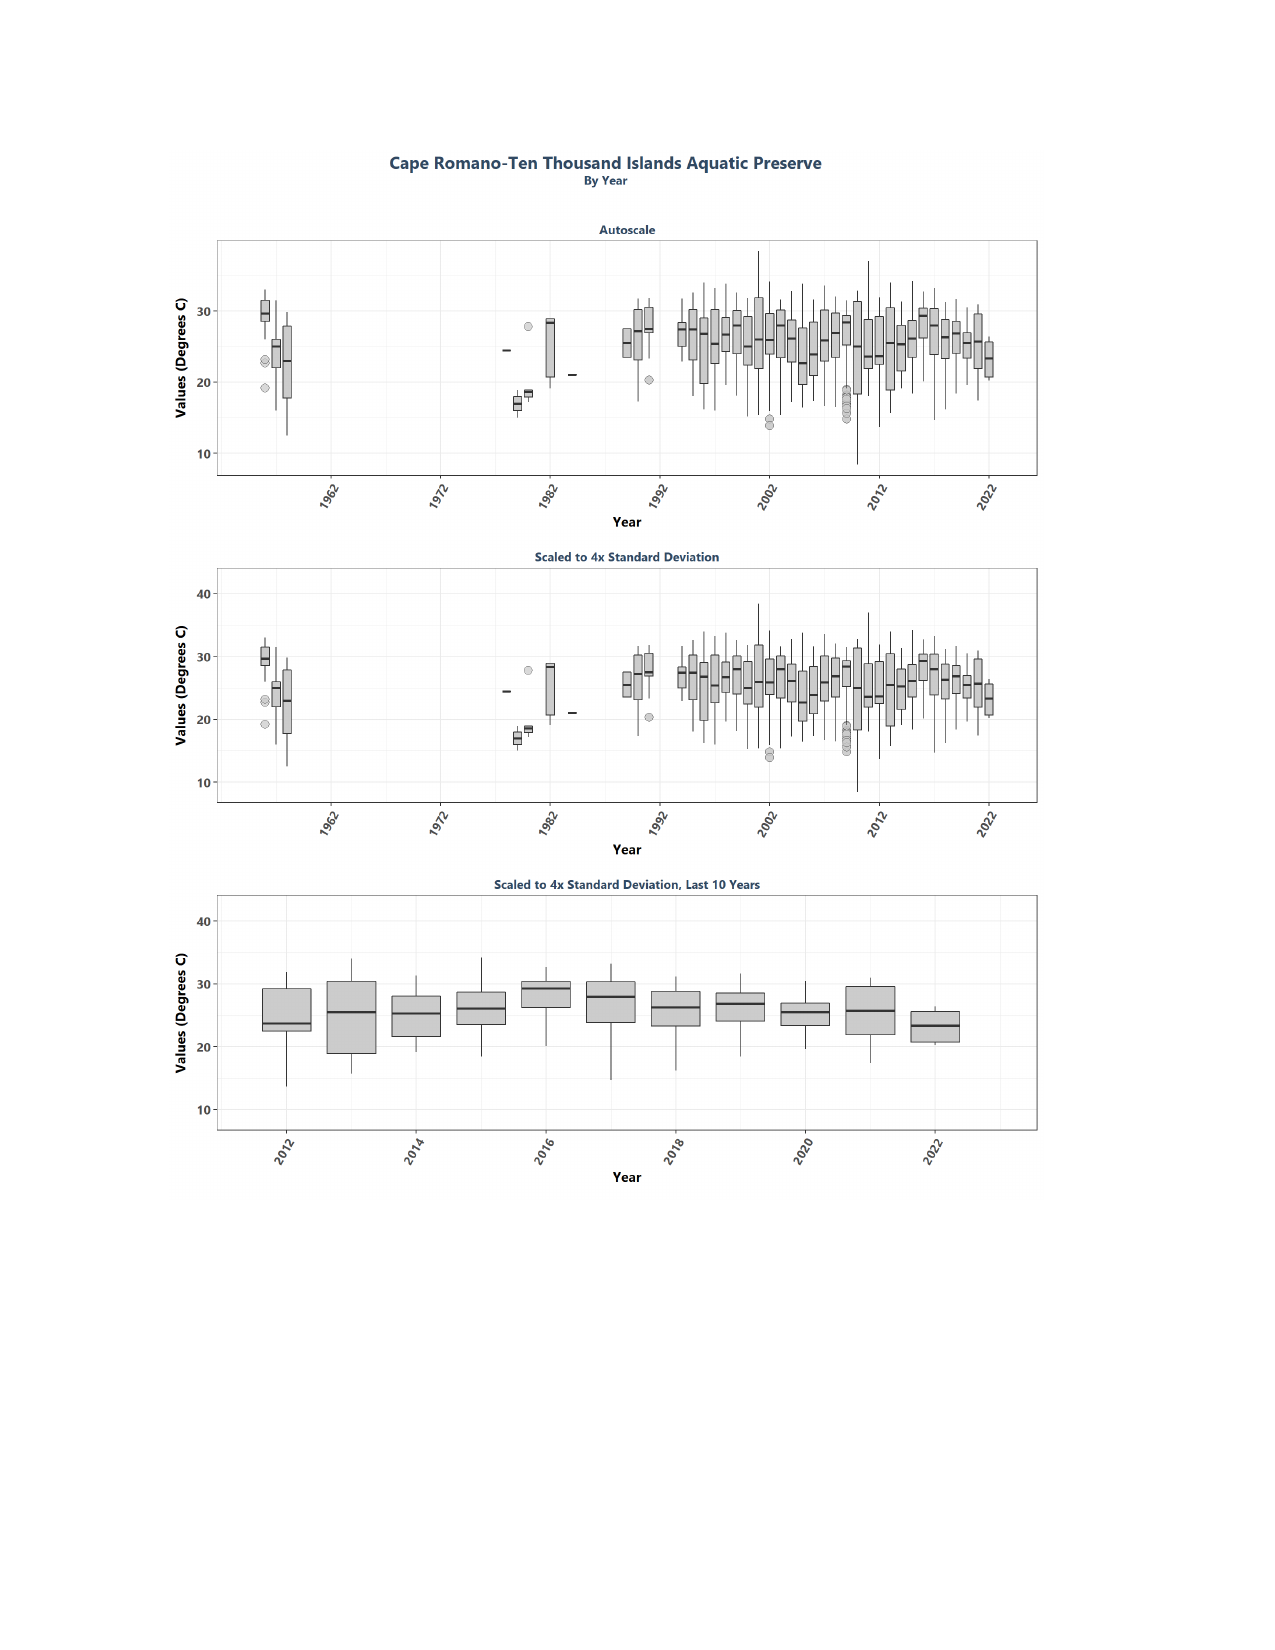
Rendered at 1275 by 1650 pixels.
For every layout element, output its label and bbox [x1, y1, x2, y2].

picture [168, 150, 1044, 1200]
